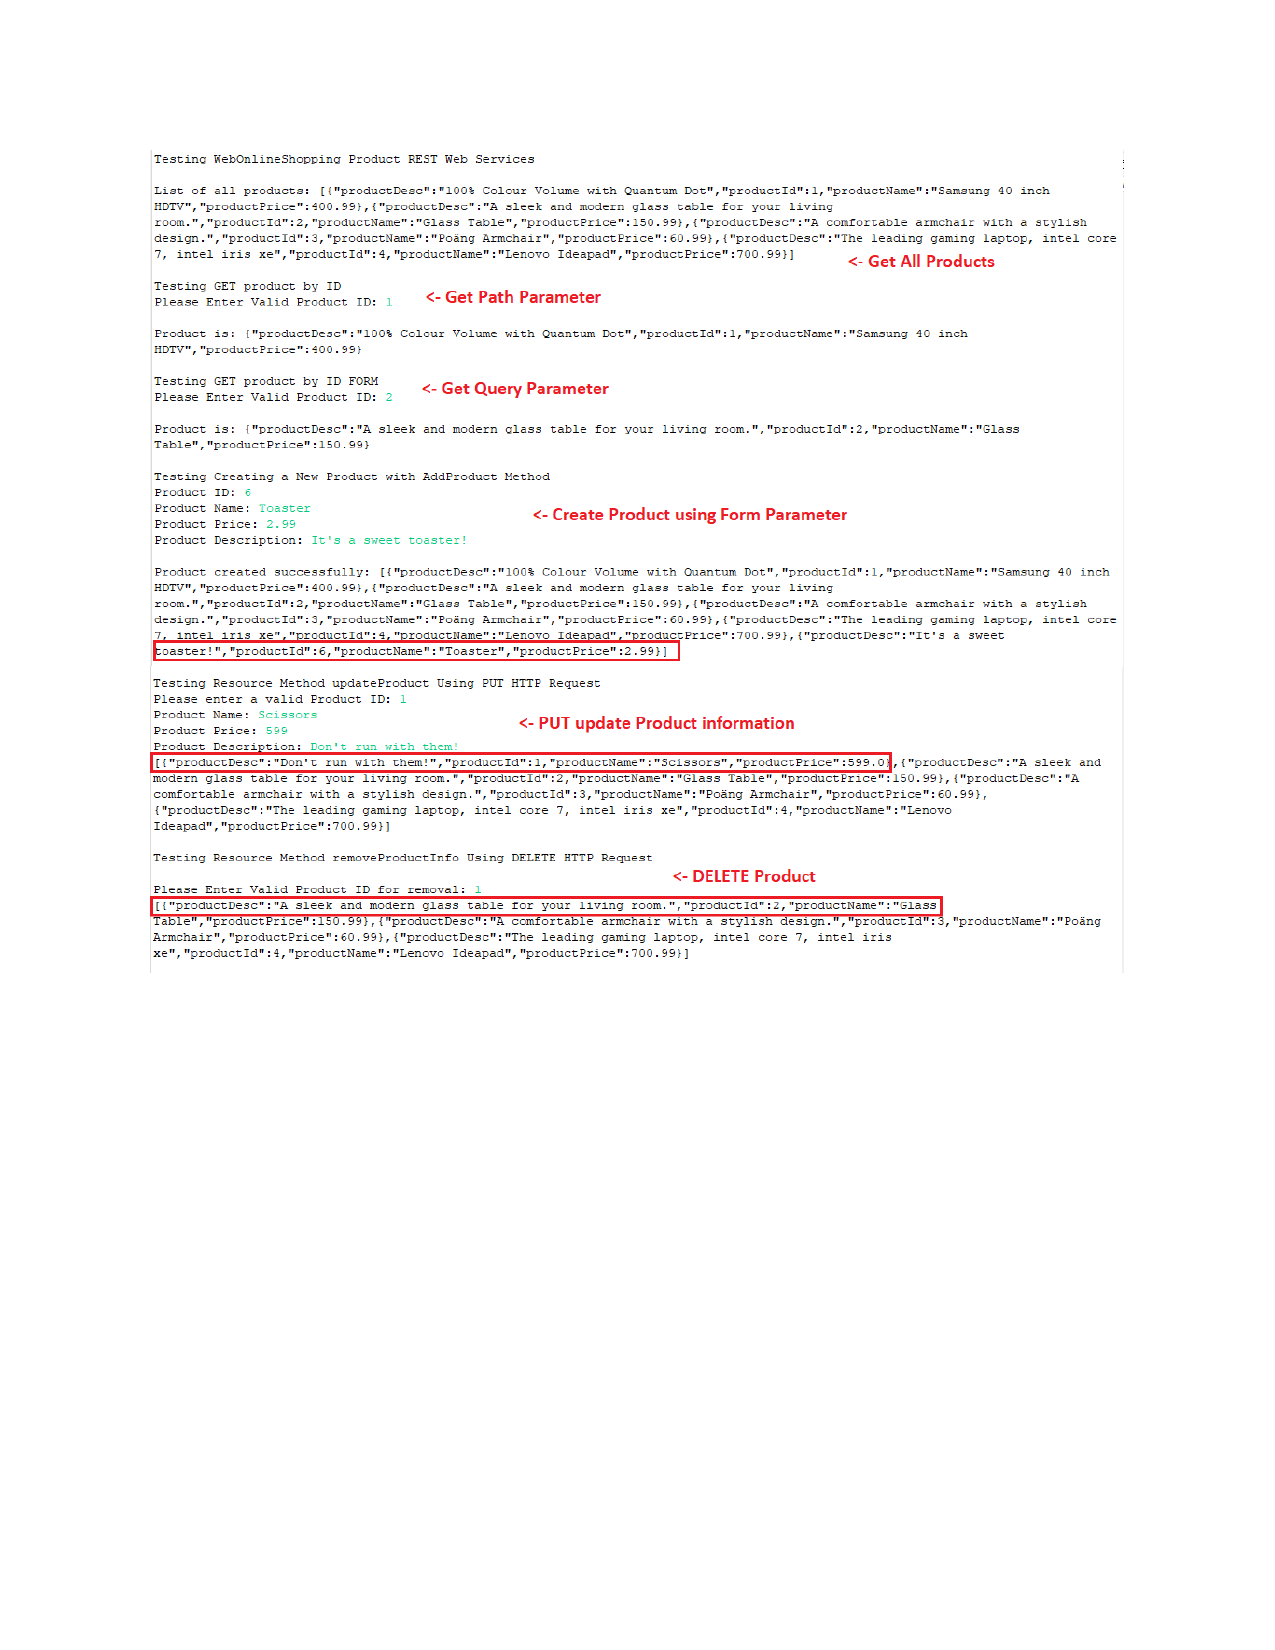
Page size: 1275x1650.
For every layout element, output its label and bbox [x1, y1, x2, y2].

picture [150, 150, 1124, 988]
